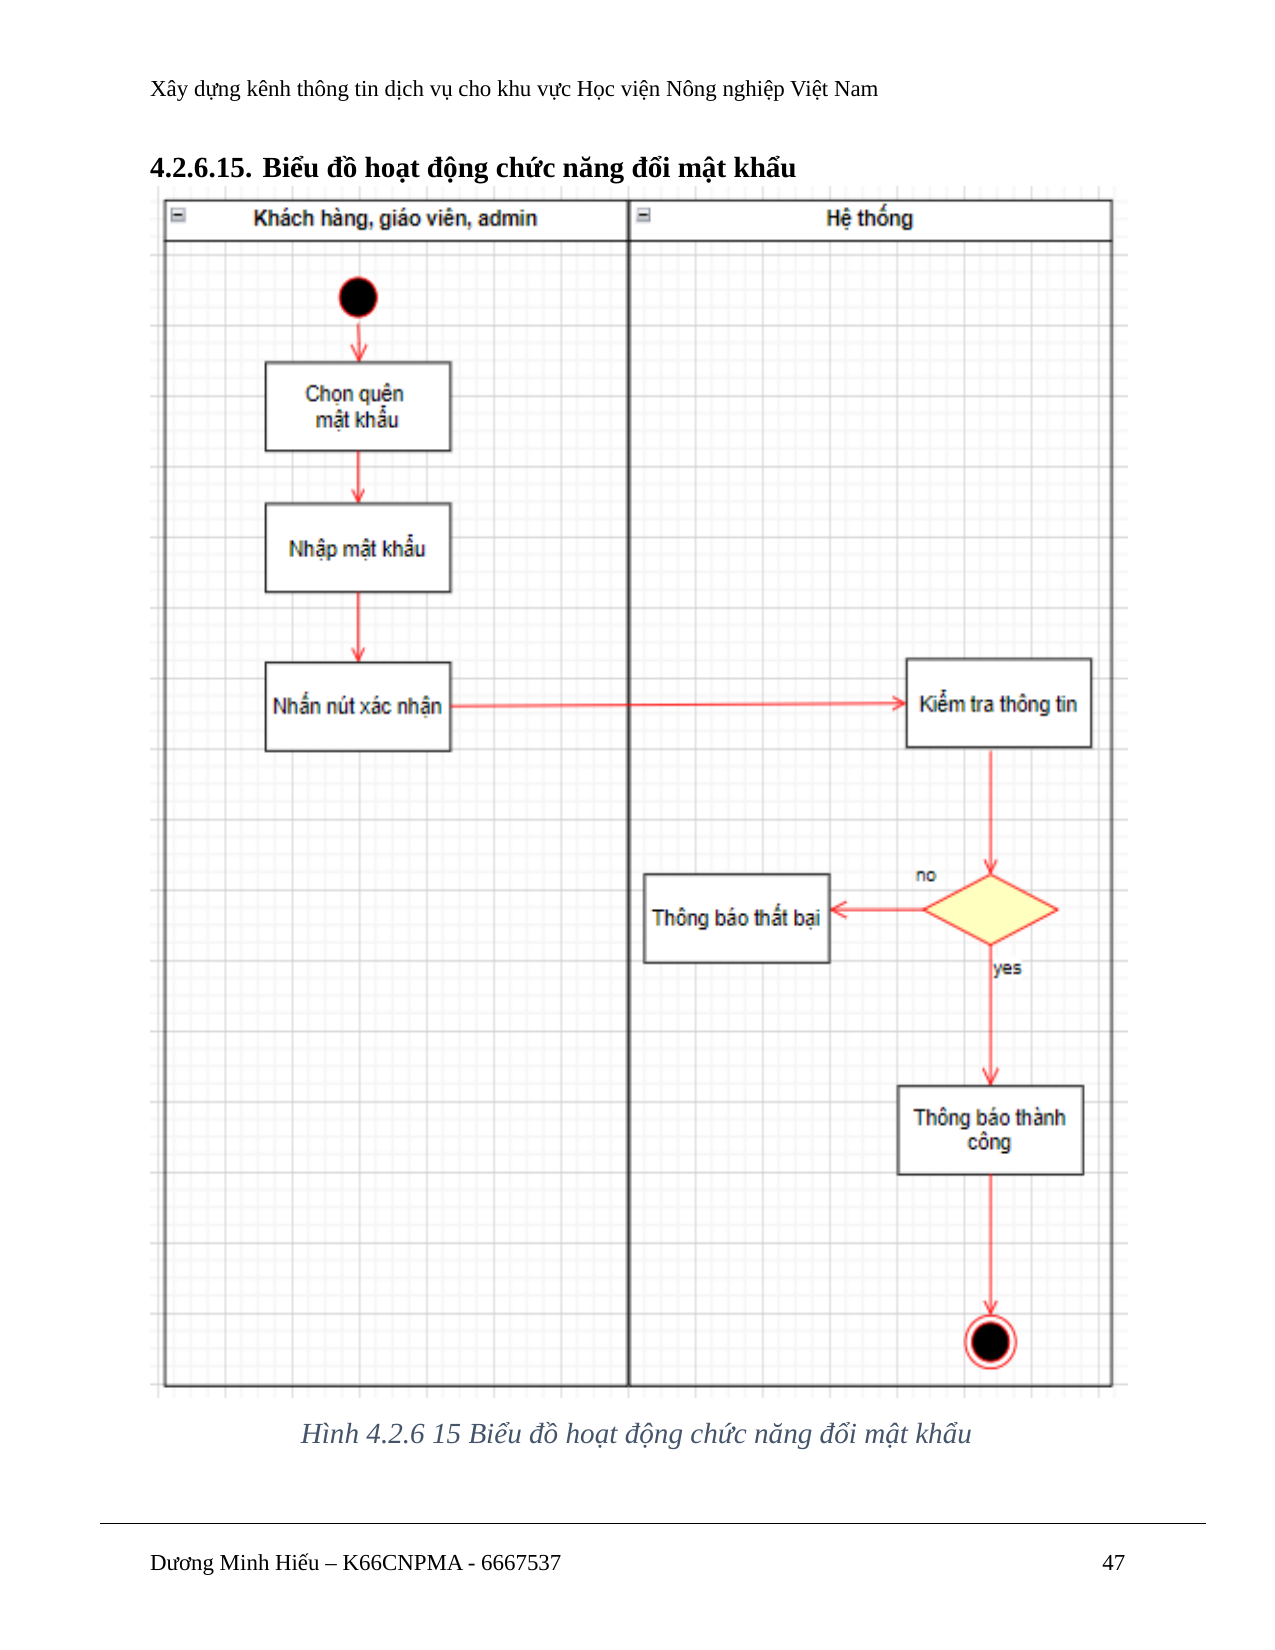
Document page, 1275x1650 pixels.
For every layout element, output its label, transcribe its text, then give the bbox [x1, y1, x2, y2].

subtitle Biểu đồ hoạt động chức năng đổi mật khẩu [150, 150, 1125, 183]
text Hình 4.2.6 15 Biểu đồ hoạt động chức năng đổi mật khẩu [150, 1416, 1125, 1450]
picture [150, 186, 1129, 1398]
